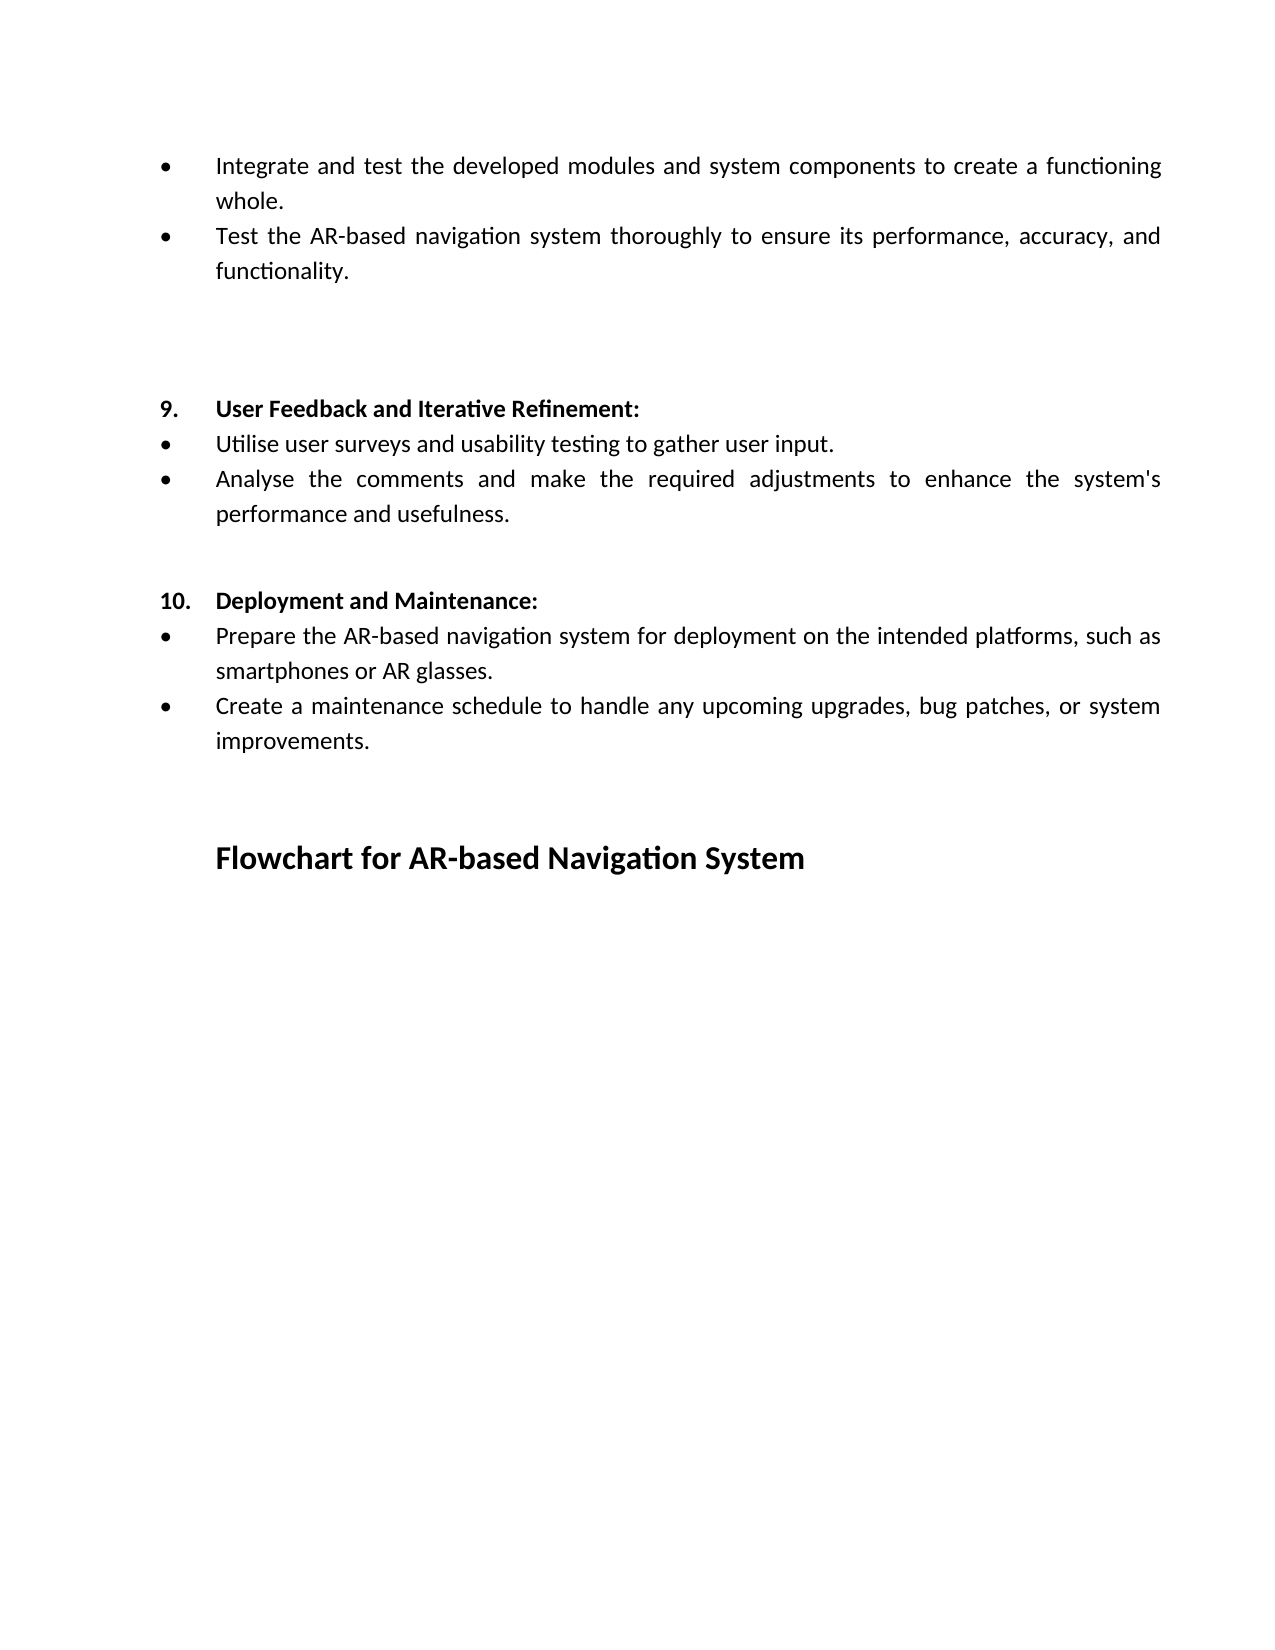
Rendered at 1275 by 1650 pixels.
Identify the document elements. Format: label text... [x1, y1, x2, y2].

list Create a maintenance schedule to handle any upcoming upgrades, bug patches, or system improvements. [159, 690, 1162, 756]
list User Feedback and Iterative Refinement: [159, 393, 1162, 424]
list Prepare the AR-based navigation system for deployment on the intended platforms, such as smartphones or AR glasses. [159, 620, 1162, 686]
list Analyse the comments and make the required adjustments to enhance the system's performance and usefulness. [159, 463, 1162, 529]
text Flowchart for AR-based Navigation System [216, 837, 1162, 878]
list Integrate and test the developed modules and system components to create a functioning whole. [159, 150, 1162, 216]
list Test the AR-based navigation system thoroughly to ensure its performance, accuracy, and functionality. [159, 220, 1162, 286]
list Utilise user surveys and usability testing to gather user input. [159, 428, 1162, 459]
list Deployment and Maintenance: [159, 585, 1162, 616]
